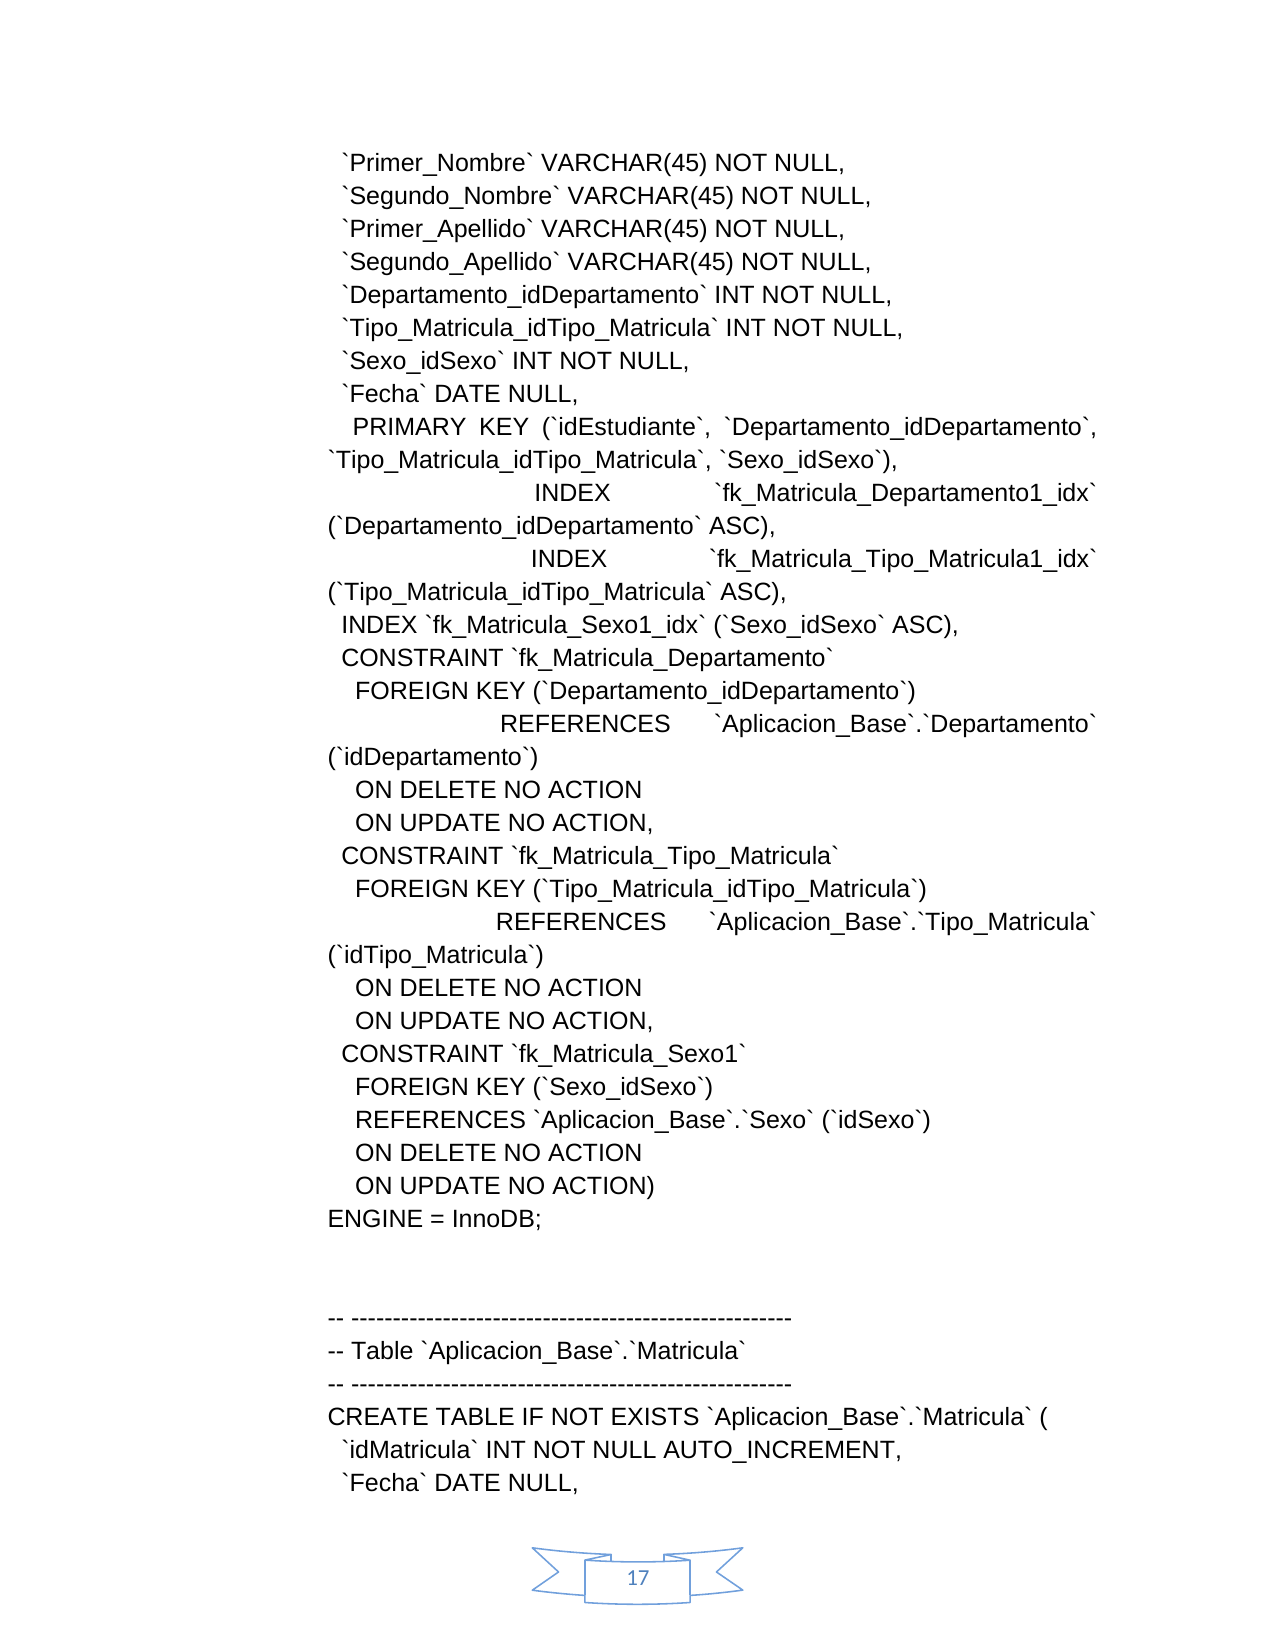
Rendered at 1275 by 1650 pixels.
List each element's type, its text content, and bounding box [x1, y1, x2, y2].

list REFERENCES `Aplicacion_Base`.`Departamento` (`idDepartamento`) [327, 709, 1098, 771]
list FOREIGN KEY (`Tipo_Matricula_idTipo_Matricula`) [327, 874, 1098, 903]
list FOREIGN KEY (`Departamento_idDepartamento`) [327, 676, 1098, 705]
list ON DELETE NO ACTION [327, 1138, 1098, 1167]
list CONSTRAINT `fk_Matricula_Departamento` [327, 643, 1098, 672]
list `Sexo_idSexo` INT NOT NULL, [327, 346, 1098, 374]
list -- ----------------------------------------------------- [327, 1369, 1098, 1398]
list ON UPDATE NO ACTION, [327, 808, 1098, 837]
list CONSTRAINT `fk_Matricula_Tipo_Matricula` [327, 841, 1098, 870]
list `Fecha` DATE NULL, [327, 379, 1098, 407]
list INDEX `fk_Matricula_Sexo1_idx` (`Sexo_idSexo` ASC), [327, 610, 1098, 639]
list `Segundo_Apellido` VARCHAR(45) NOT NULL, [327, 247, 1098, 275]
list `idMatricula` INT NOT NULL AUTO_INCREMENT, [327, 1435, 1098, 1464]
list REFERENCES `Aplicacion_Base`.`Tipo_Matricula` (`idTipo_Matricula`) [327, 907, 1098, 969]
list ENGINE = InnoDB; [327, 1204, 1098, 1233]
list FOREIGN KEY (`Sexo_idSexo`) [327, 1072, 1098, 1101]
list CONSTRAINT `fk_Matricula_Sexo1` [327, 1039, 1098, 1068]
list INDEX `fk_Matricula_Departamento1_idx` (`Departamento_idDepartamento` ASC), [327, 478, 1098, 539]
list `Segundo_Nombre` VARCHAR(45) NOT NULL, [327, 181, 1098, 209]
list INDEX `fk_Matricula_Tipo_Matricula1_idx` (`Tipo_Matricula_idTipo_Matricula` ASC), [327, 544, 1098, 606]
list ON DELETE NO ACTION [327, 775, 1098, 804]
list PRIMARY KEY (`idEstudiante`, `Departamento_idDepartamento`, `Tipo_Matricula_idTipo_Matricula`, `Sexo_idSexo`), [327, 412, 1098, 473]
list `Tipo_Matricula_idTipo_Matricula` INT NOT NULL, [327, 313, 1098, 341]
list ON UPDATE NO ACTION, [327, 1006, 1098, 1035]
list ON UPDATE NO ACTION) [327, 1171, 1098, 1200]
list ON DELETE NO ACTION [327, 973, 1098, 1002]
list `Primer_Apellido` VARCHAR(45) NOT NULL, [327, 214, 1098, 242]
list CREATE TABLE IF NOT EXISTS `Aplicacion_Base`.`Matricula` ( [327, 1402, 1098, 1431]
list `Departamento_idDepartamento` INT NOT NULL, [327, 280, 1098, 308]
list `Fecha` DATE NULL, [327, 1468, 1098, 1497]
list -- ----------------------------------------------------- [327, 1303, 1098, 1332]
list `Primer_Nombre` VARCHAR(45) NOT NULL, [327, 148, 1098, 176]
list -- Table `Aplicacion_Base`.`Matricula` [327, 1336, 1098, 1365]
list REFERENCES `Aplicacion_Base`.`Sexo` (`idSexo`) [327, 1105, 1098, 1134]
